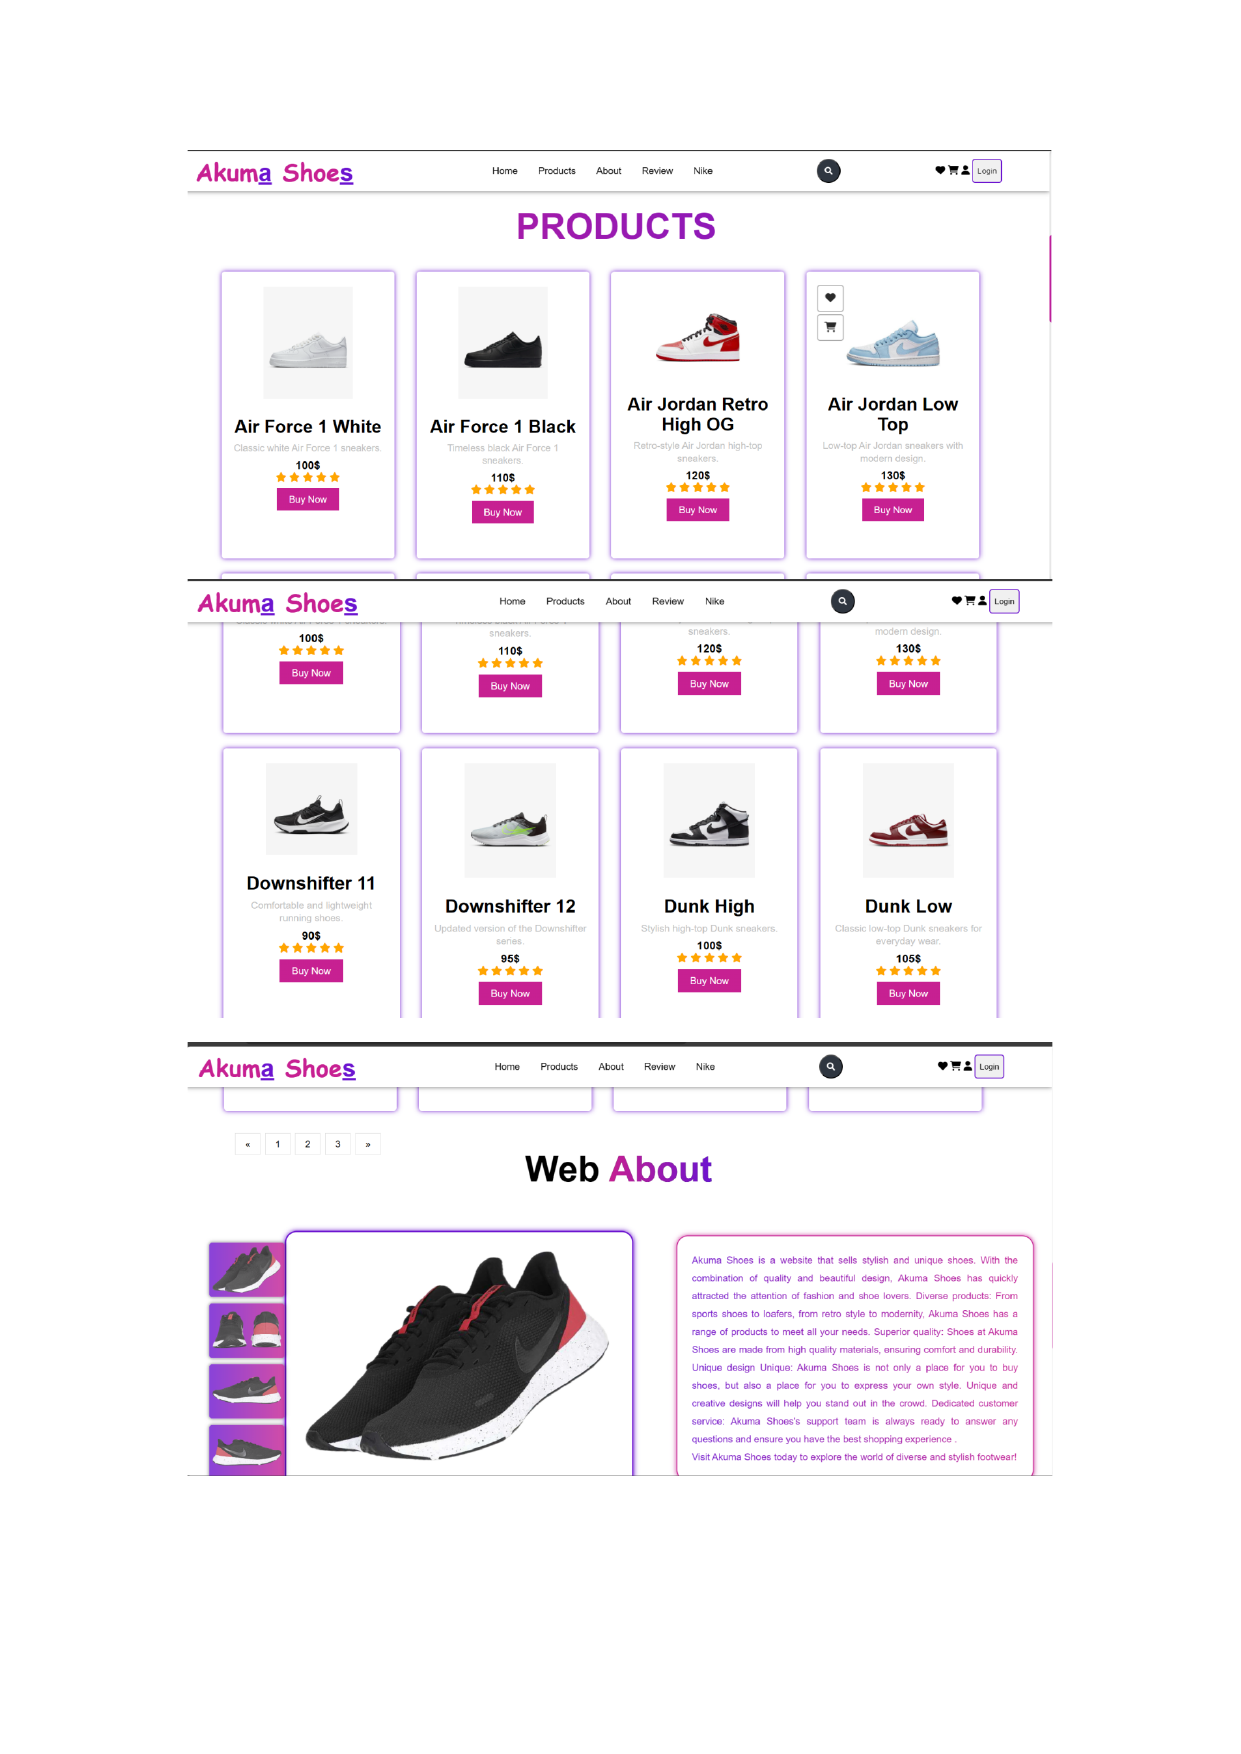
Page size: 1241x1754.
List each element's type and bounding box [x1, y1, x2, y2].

picture [187, 150, 1053, 1018]
picture [187, 1042, 1053, 1476]
